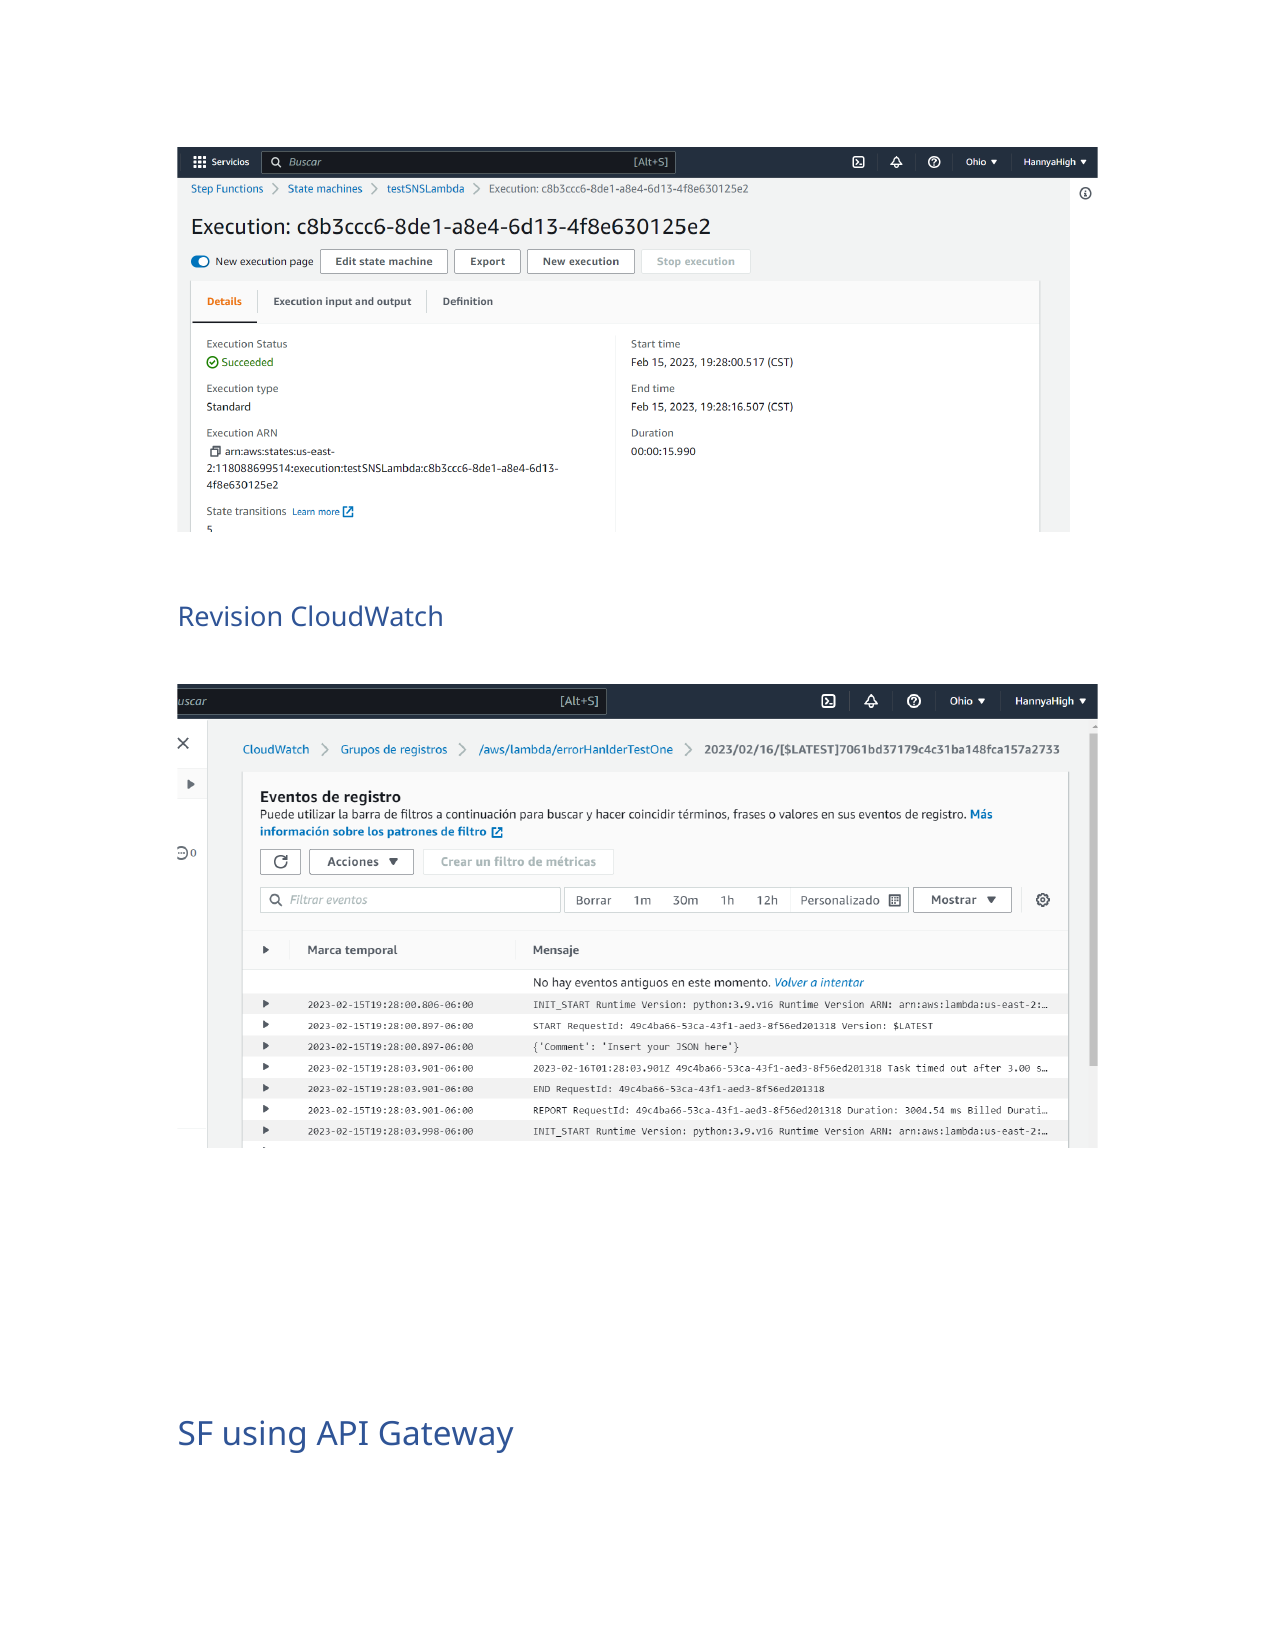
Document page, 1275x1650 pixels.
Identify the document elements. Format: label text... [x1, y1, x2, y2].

subtitle SF using API Gateway [177, 1409, 1098, 1455]
picture [177, 147, 1098, 532]
subtitle Revision CloudWatch [177, 597, 1098, 634]
picture [177, 684, 1098, 1148]
